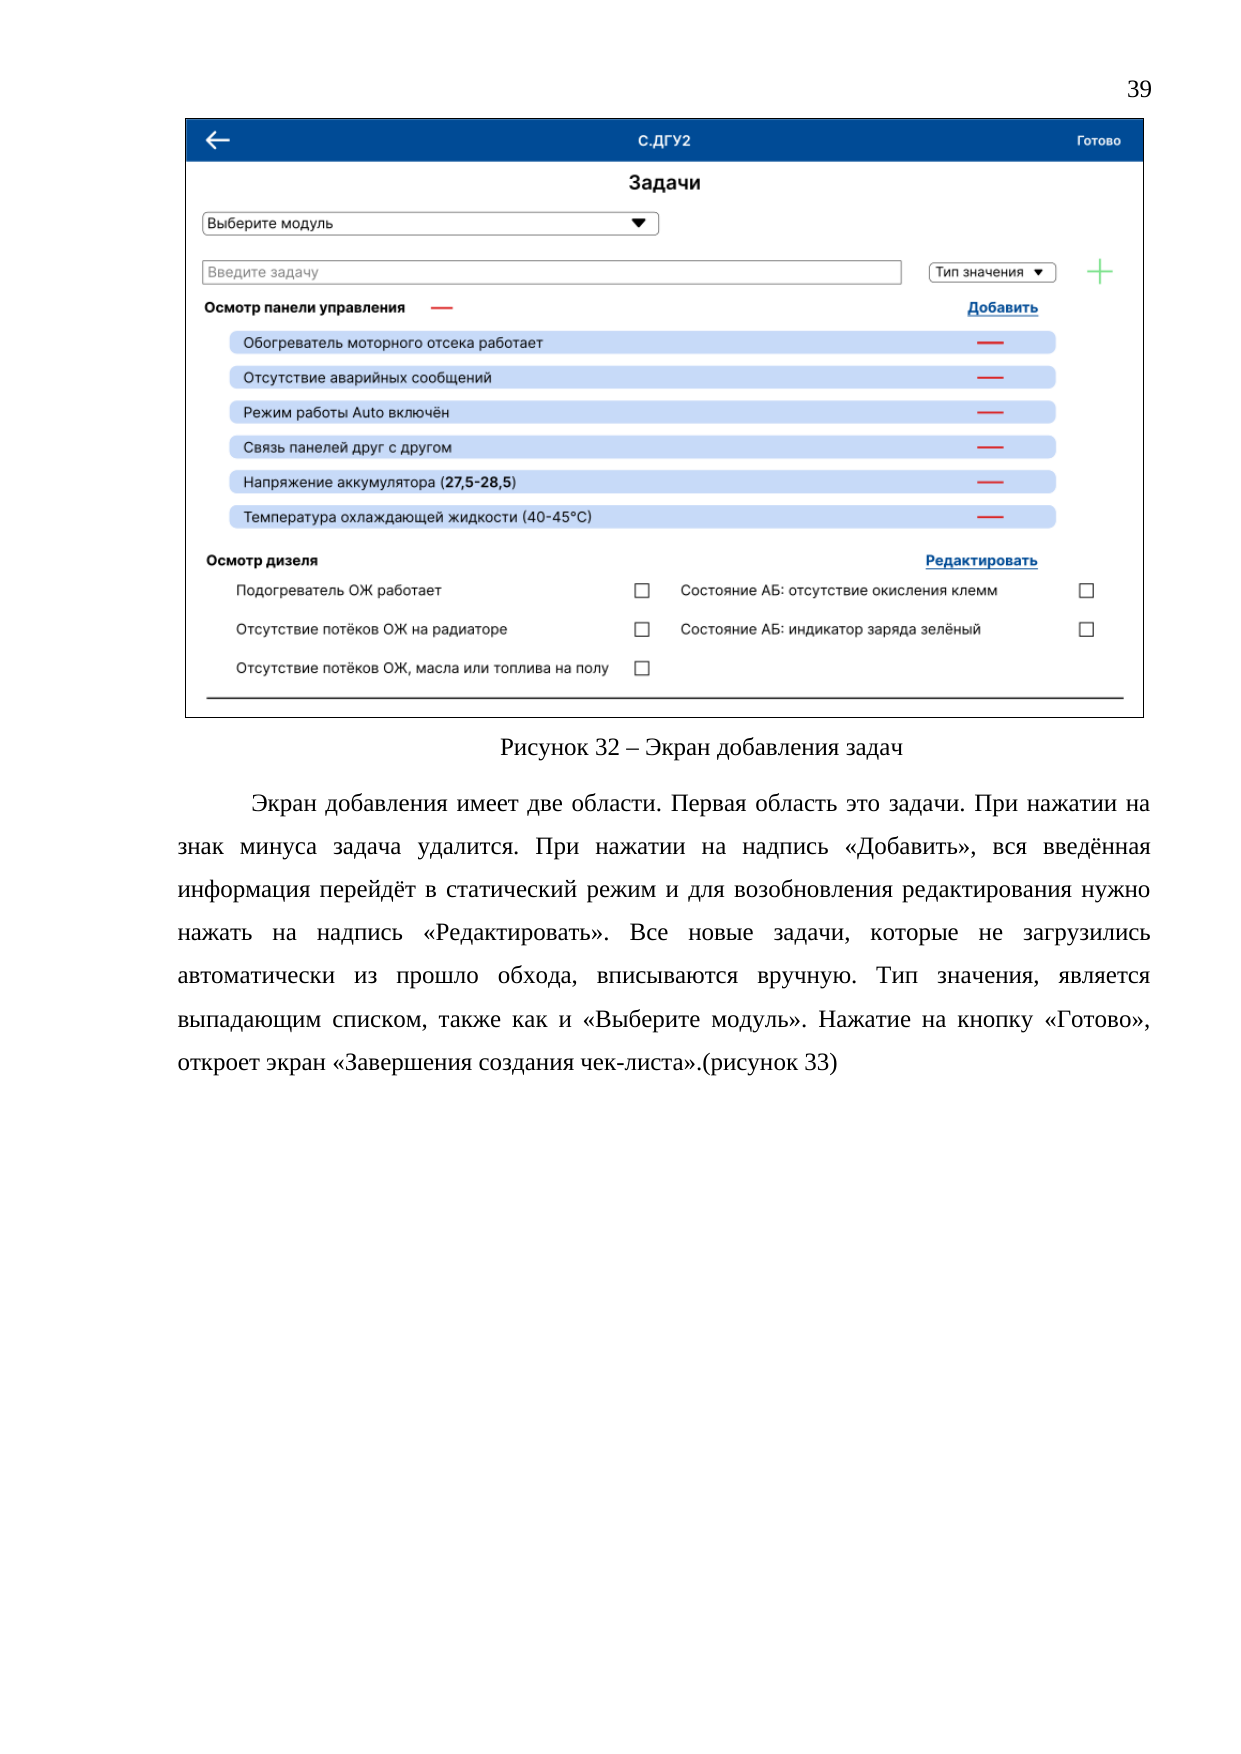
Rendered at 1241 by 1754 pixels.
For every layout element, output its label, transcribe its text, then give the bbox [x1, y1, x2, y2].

text Рисунок 32 – Экран добавления задач [177, 732, 1152, 761]
picture [186, 119, 1143, 717]
text Экран добавления имеет две области. Первая область это задачи. При нажатии на знак минуса задача удалится. При нажатии на надпись «Добавить», вся введённая информация перейдёт в статический режим и для возобновления редактирования нужно нажать на надпись «Редактировать». Все новые задачи, которые не загрузились автоматически из прошло обхода, вписываются вручную. Тип значения, является выпадающим списком, также как и «Выберите модуль». Нажатие на кнопку «Готово», откроет экран «Завершения создания чек-листа».(рисунок 33) [177, 788, 1152, 1076]
